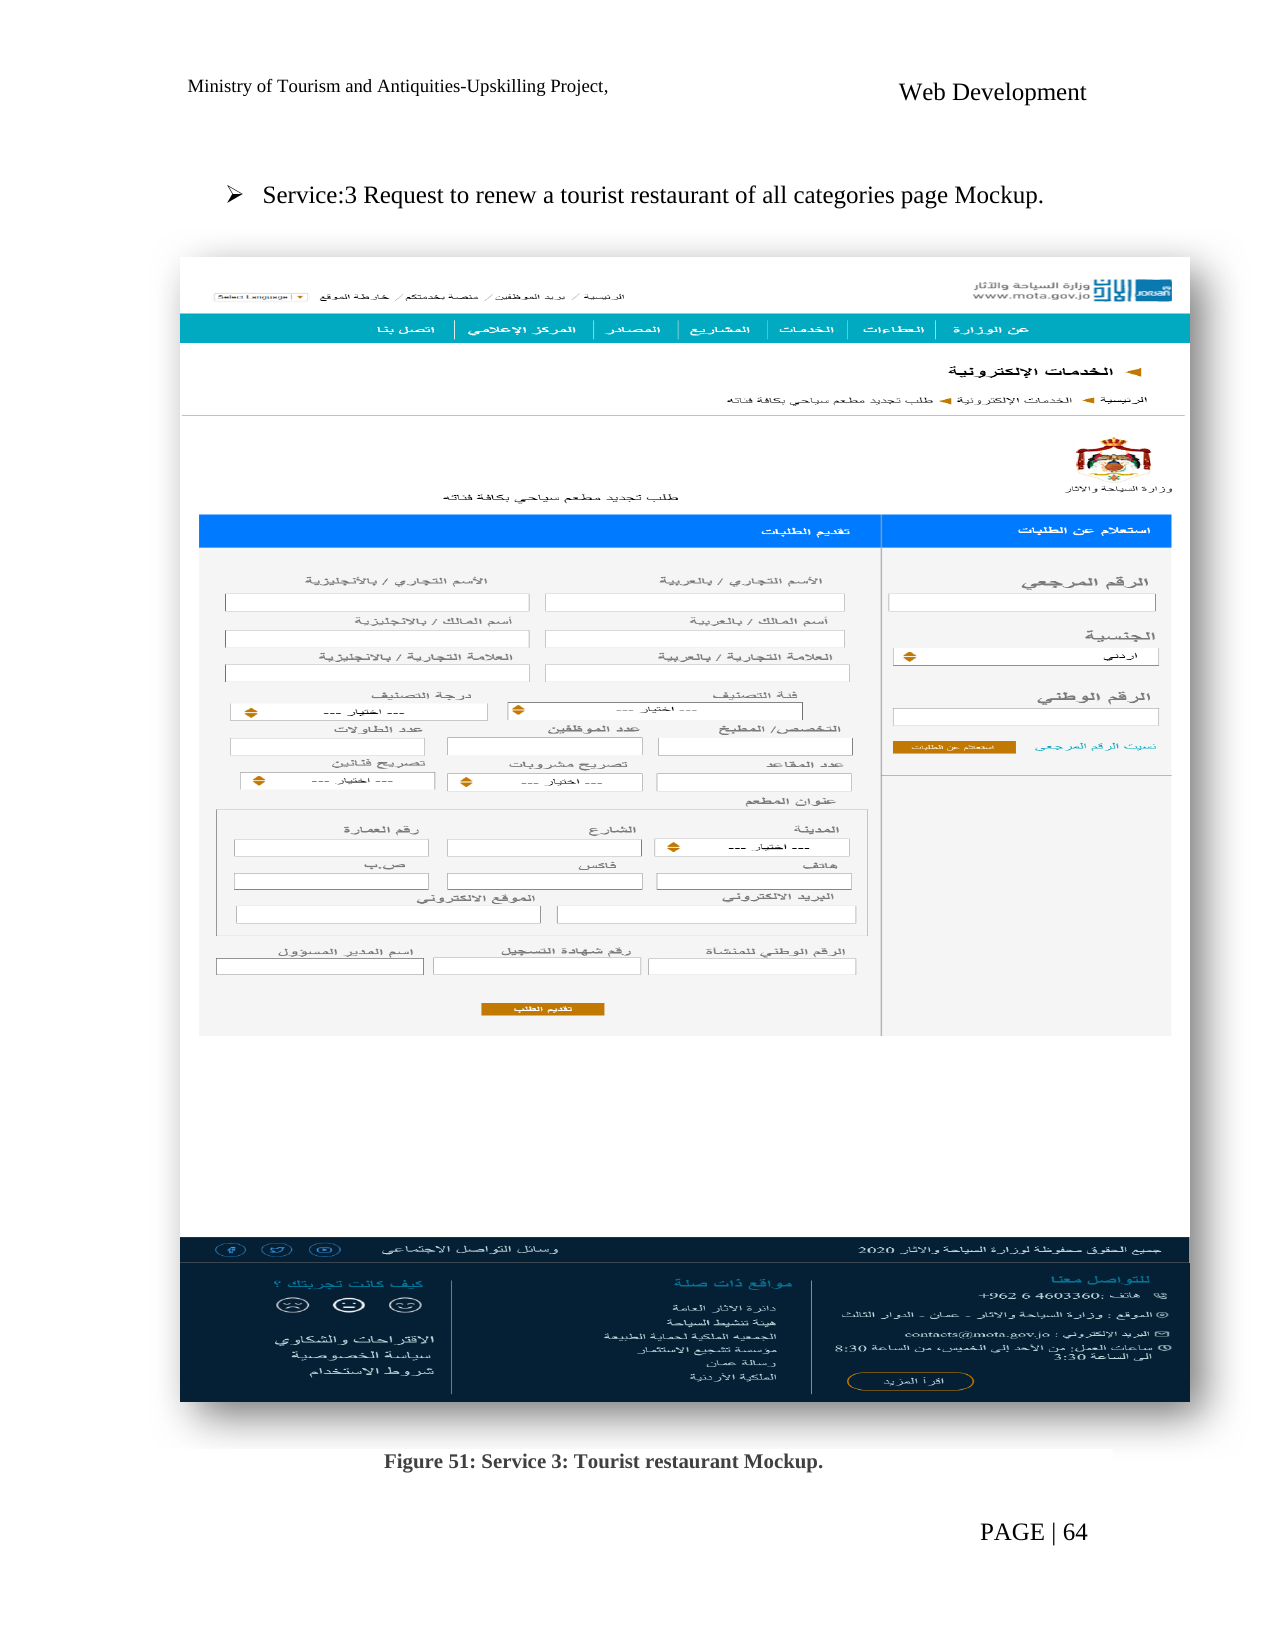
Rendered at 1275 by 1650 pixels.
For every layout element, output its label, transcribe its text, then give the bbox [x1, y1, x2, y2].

list Service:3 Request to renew a tourist restaurant of all categories page Mockup. [225, 180, 1087, 209]
picture [180, 257, 1190, 1402]
